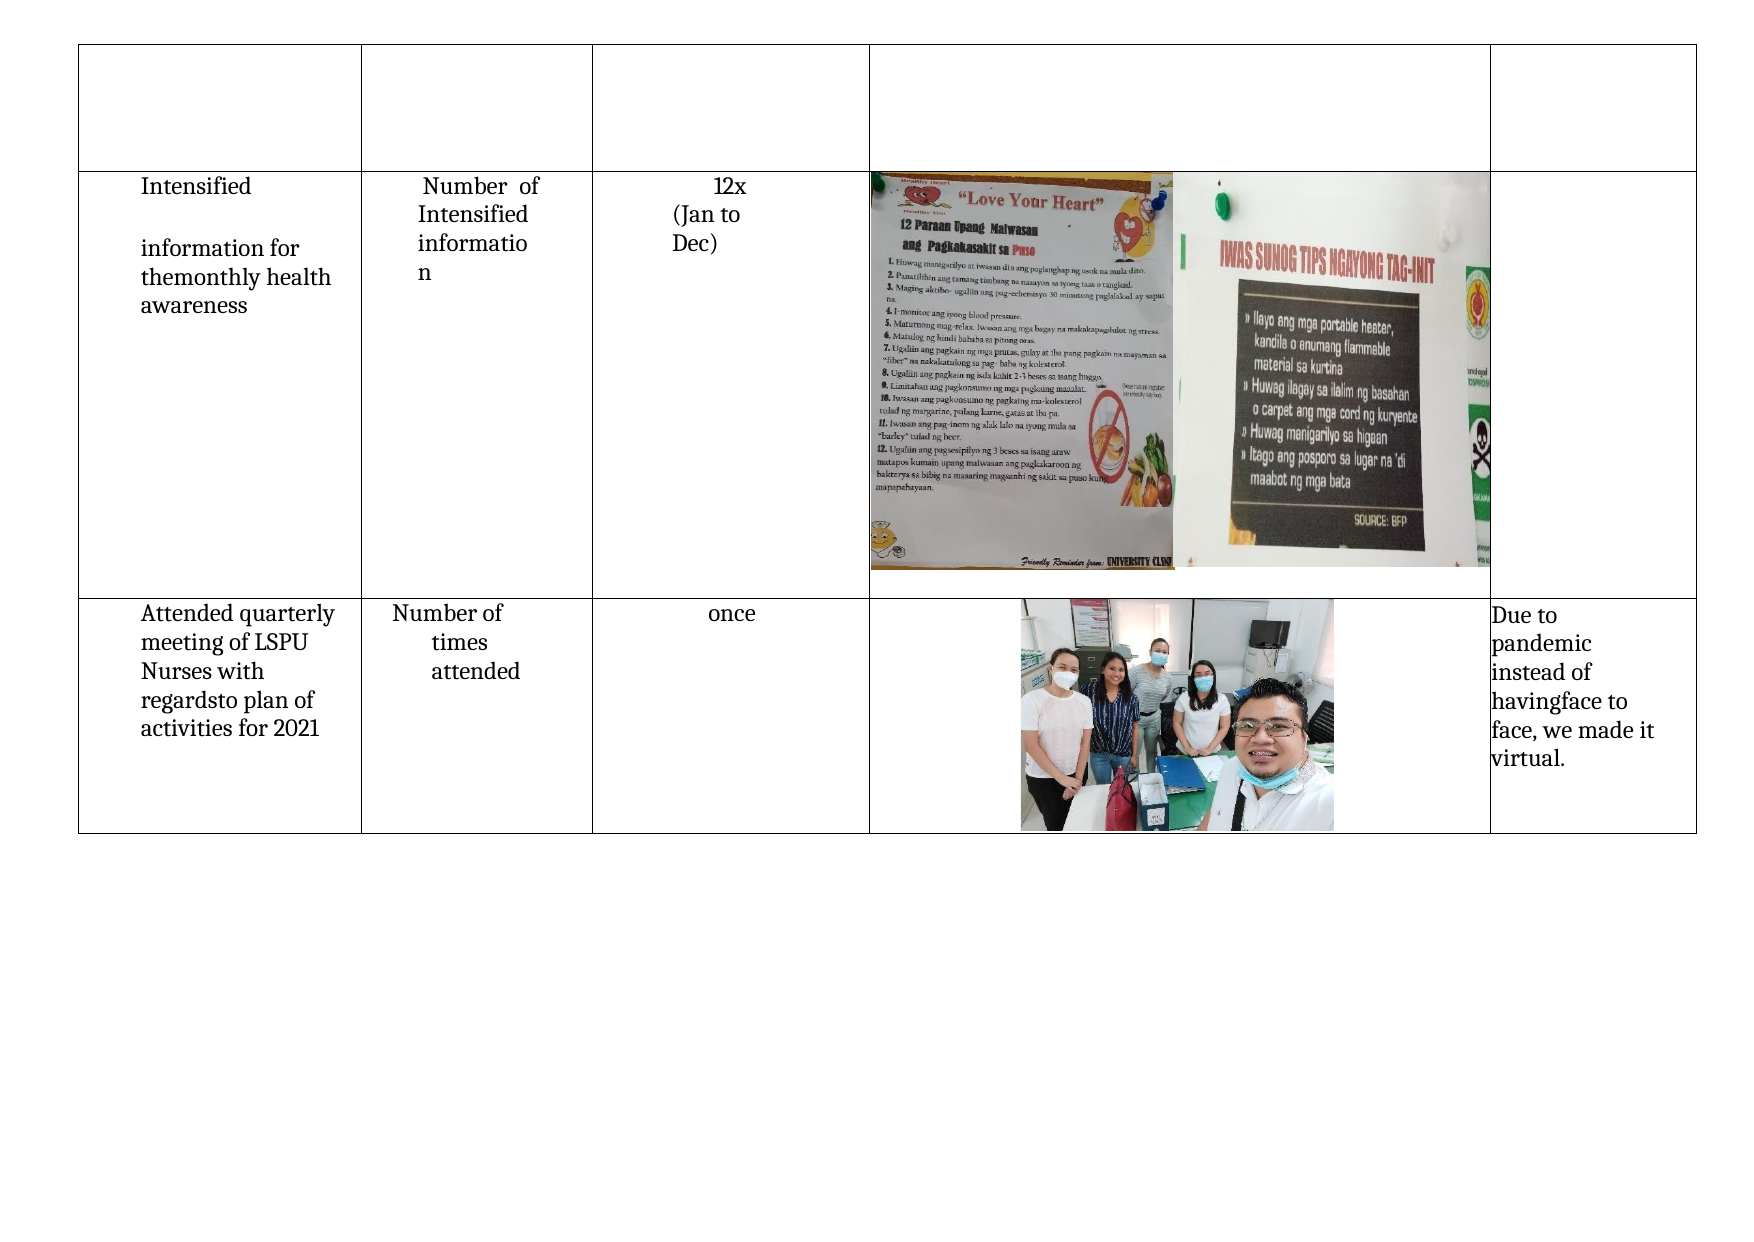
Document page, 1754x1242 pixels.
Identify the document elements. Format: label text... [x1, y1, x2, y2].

table_cell Number of times attended [362, 599, 592, 833]
table_cell [870, 599, 1490, 833]
table_header [1491, 45, 1696, 171]
table_cell [1491, 172, 1696, 598]
picture [1020, 599, 1334, 831]
table_header [870, 45, 1490, 171]
table_cell once [593, 599, 869, 833]
table_cell Attended quarterly meeting of LSPU Nurses with regardsto plan of activities for 2021 [79, 599, 361, 833]
table_header [79, 45, 361, 171]
table_cell Due to pandemic instead of havingface to face, we made it virtual. [1491, 599, 1696, 833]
table_cell Number of Intensified informatio n [362, 172, 592, 598]
table_header [593, 45, 869, 171]
table_header [362, 45, 592, 171]
table_cell 12x (Jan to Dec) [593, 172, 869, 598]
table_cell [870, 172, 1490, 598]
table_cell Intensified information for themonthly health awareness [79, 172, 361, 598]
